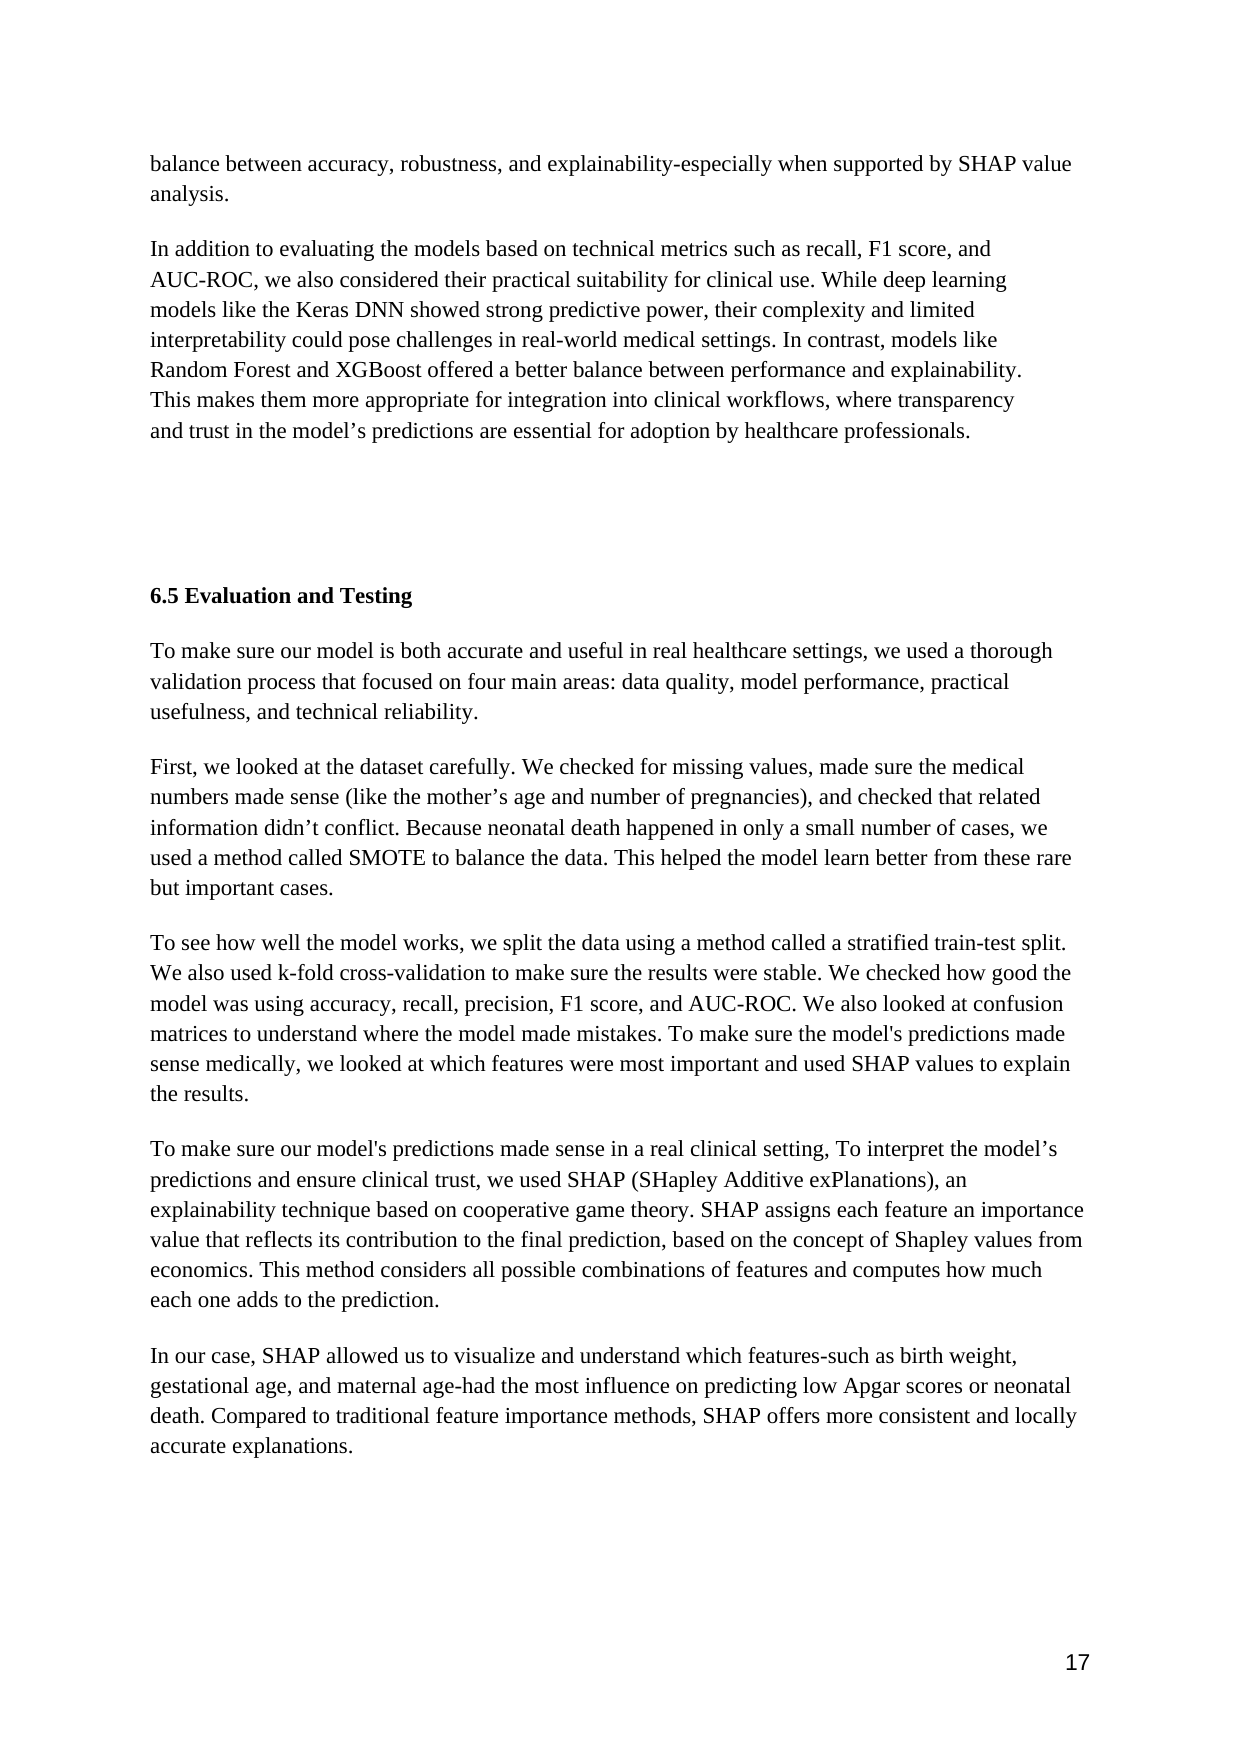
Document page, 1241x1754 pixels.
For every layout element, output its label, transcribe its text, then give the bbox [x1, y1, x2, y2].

text 6.5 Evaluation and Testing [150, 582, 1090, 609]
text To make sure our model is both accurate and useful in real healthcare settings, we used a thorough validation process that focused on four main areas: data quality, model performance, practical usefulness, and technical reliability. [150, 637, 1090, 724]
text First, we looked at the dataset carefully. We checked for missing values, made sure the medical numbers made sense (like the mother’s age and number of pregnancies), and checked that related information didn’t conflict. Because neonatal death happened in only a small number of cases, we used a method called SMOTE to balance the data. This helped the model learn better from these rare but important cases. [150, 753, 1090, 900]
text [150, 150, 1090, 207]
text To make sure our model's predictions made sense in a real clinical setting, To interpret the model’s predictions and ensure clinical trust, we used SHAP (SHapley Additive exPlanations), an explainability technique based on cooperative game theory. SHAP assigns each feature an importance value that reflects its contribution to the final prediction, based on the concept of Shapley values from economics. This method considers all possible combinations of features and computes how much each one adds to the prediction. [150, 1135, 1090, 1313]
text In addition to evaluating the models based on technical metrics such as recall, F1 score, and AUC-ROC, we also considered their practical suitability for clinical use. While deep learning models like the Keras DNN showed strong predictive power, their complexity and limited interpretability could pose challenges in real-world medical settings. In contrast, models like Random Forest and XGBoost offered a better balance between performance and explainability. This makes them more appropriate for integration into clinical workflows, where transparency and trust in the model’s predictions are essential for adoption by healthcare professionals. [150, 235, 1028, 443]
text To see how well the model works, we split the data using a method called a stratified train-test split. We also used k-fold cross-validation to make sure the results were stable. We checked how good the model was using accuracy, recall, precision, F1 score, and AUC-ROC. We also looked at confusion matrices to understand where the model made mistakes. To make sure the model's predictions made sense medically, we looked at which features were most important and used SHAP values to explain the results. [150, 929, 1090, 1107]
text In our case, SHAP allowed us to visualize and understand which features-such as birth weight, gestational age, and maternal age-had the most influence on predicting low Apgar scores or neonatal death. Compared to traditional feature importance methods, SHAP offers more consistent and locally accurate explanations. [150, 1342, 1090, 1459]
